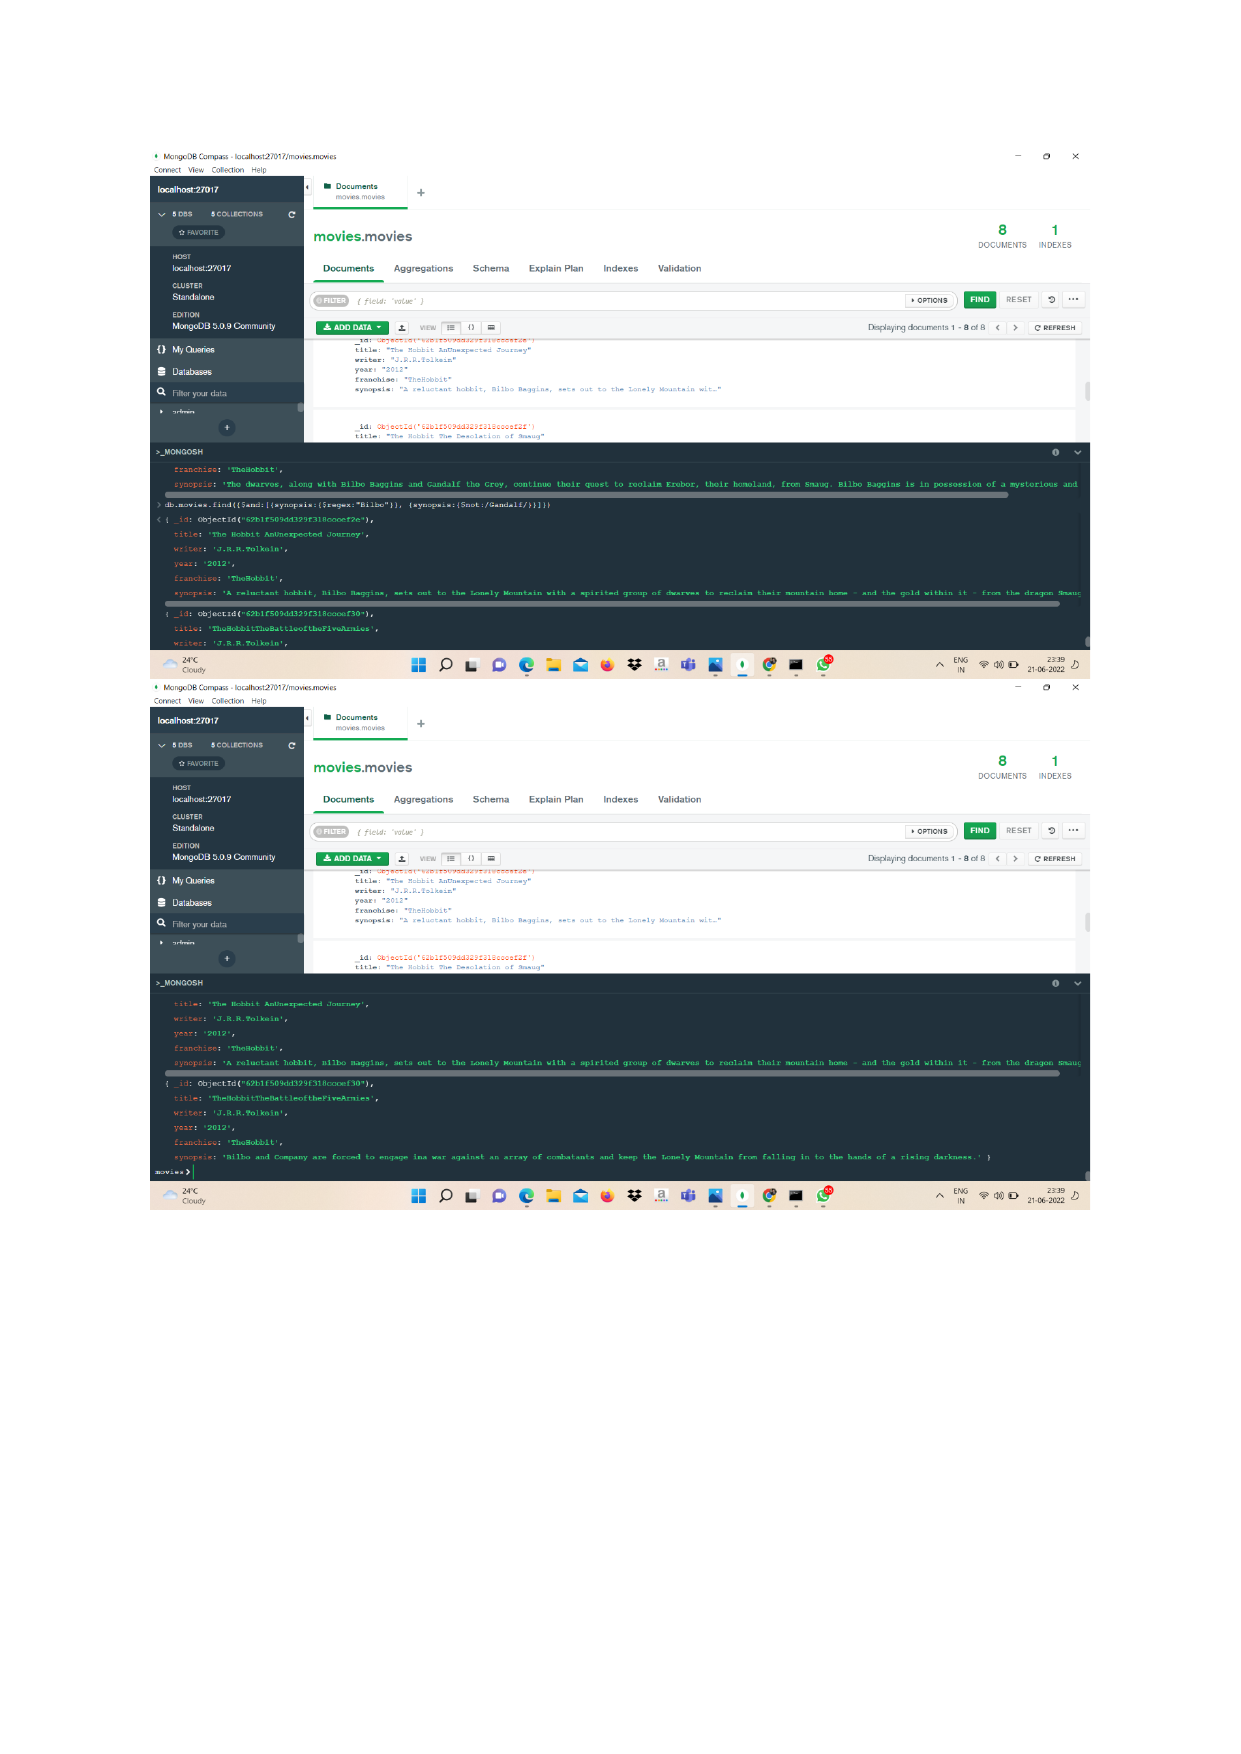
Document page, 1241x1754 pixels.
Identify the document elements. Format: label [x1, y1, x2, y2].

picture [150, 681, 1091, 1210]
picture [150, 150, 1091, 679]
